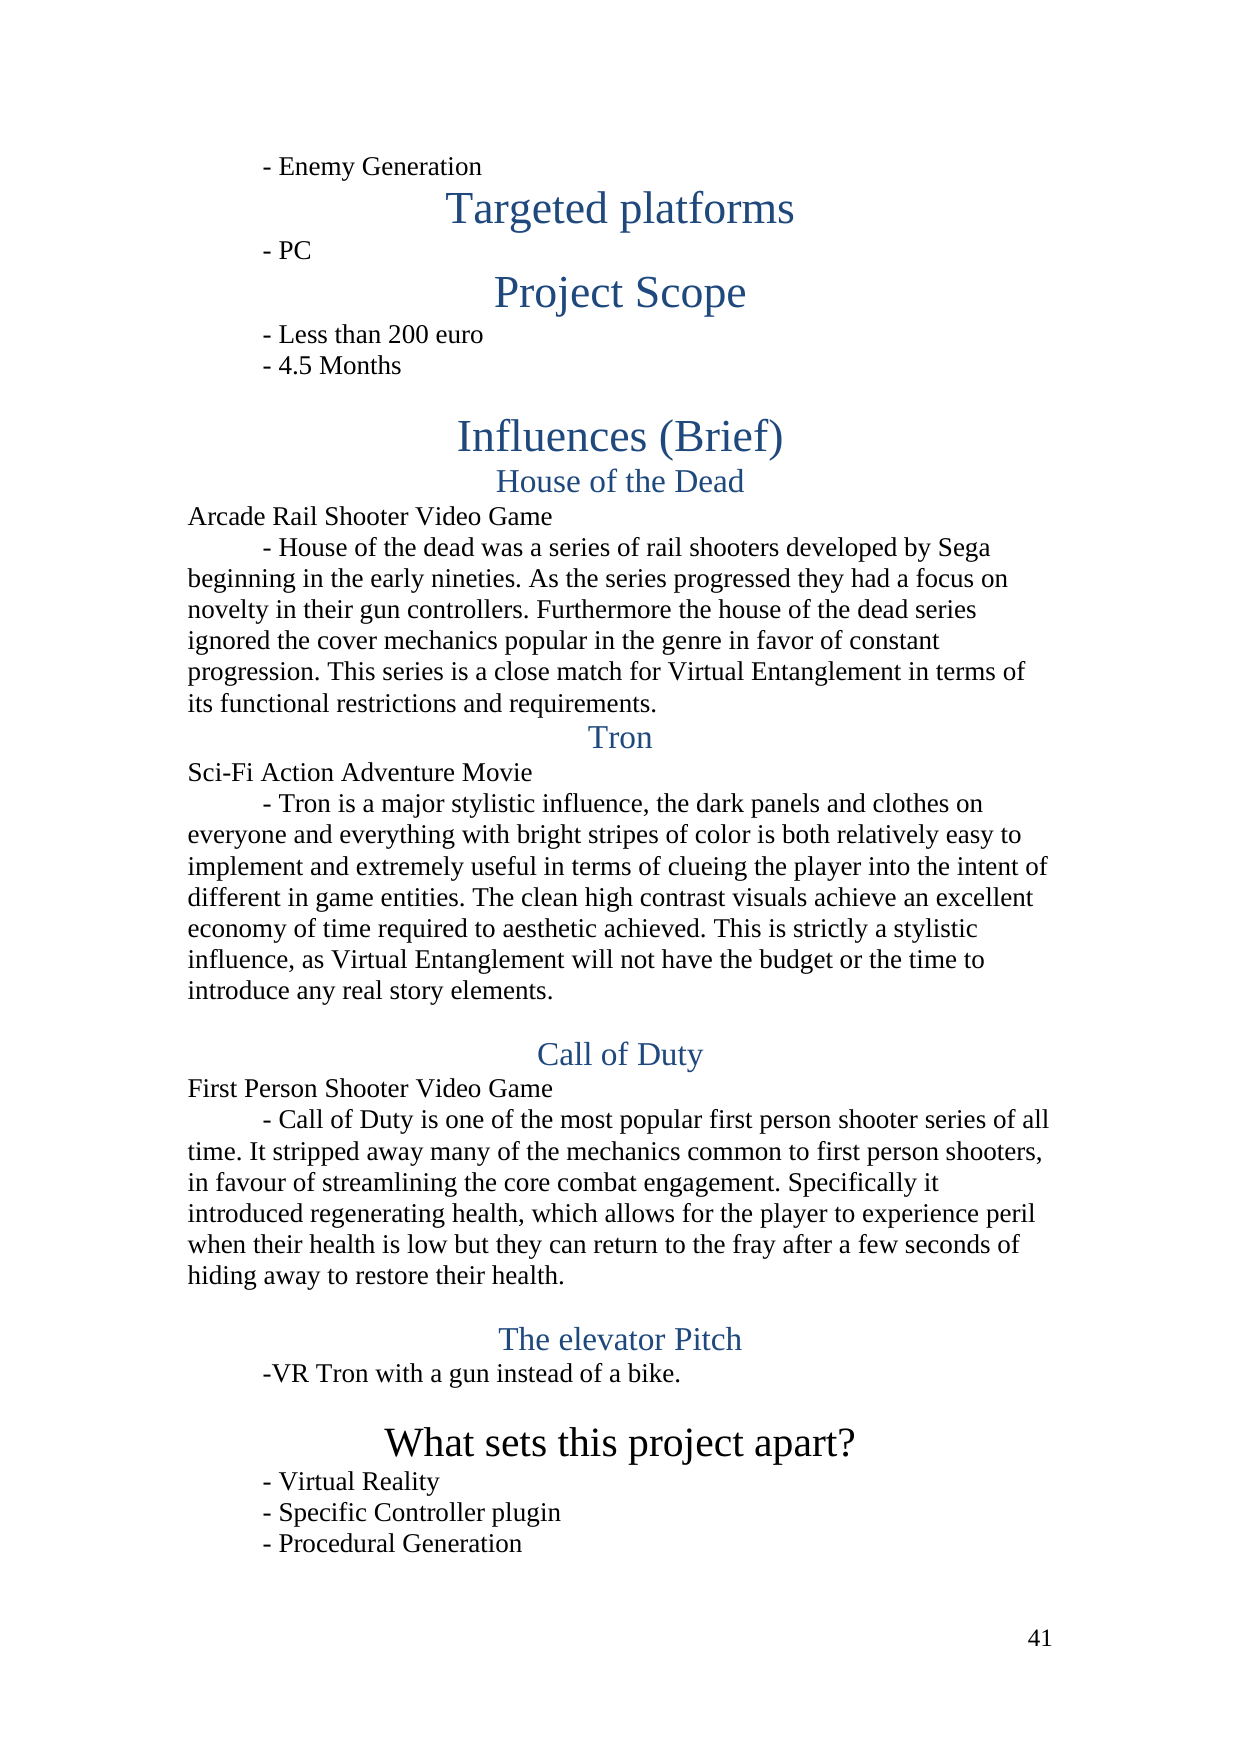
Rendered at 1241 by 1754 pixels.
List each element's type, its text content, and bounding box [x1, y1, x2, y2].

subtitle Influences (Brief) [187, 409, 1053, 461]
text - Less than 200 euro [187, 318, 1053, 349]
text - PC [187, 234, 1053, 265]
text First Person Shooter Video Game [187, 1072, 1053, 1103]
text - Tron is a major stylistic influence, the dark panels and clothes on everyone and everything with bright stripes of color is both relatively easy to implement and extremely useful in terms of clueing the player into the intent of different in game entities. The clean high contrast visuals achieve an excellent economy of time required to aesthetic achieved. This is strictly a stylistic influence, as Virtual Entanglement will not have the budget or the time to introduce any real story elements. [187, 787, 1053, 1005]
subtitle Targeted platforms [187, 181, 1053, 234]
text - Call of Duty is one of the most popular first person shooter series of all time. It stripped away many of the mechanics common to first person shooters, in favour of streamlining the core combat engagement. Specifically it introduced regenerating health, which allows for the player to experience peril when their health is low but they can return to the fray after a few seconds of hiding away to restore their health. [187, 1103, 1053, 1290]
text - House of the dead was a series of rail shooters developed by Sega beginning in the early nineties. As the series progressed they had a focus on novelty in their gun controllers. Furthermore the house of the dead series ignored the cover mechanics popular in the genre in favor of constant progression. This series is a close match for Virtual Entanglement in terms of its functional restrictions and requirements. [187, 531, 1053, 718]
text Arcade Rail Shooter Video Game [187, 500, 1053, 531]
text -VR Tron with a gun instead of a bike. [187, 1357, 1053, 1389]
subtitle The elevator Pitch [187, 1319, 1053, 1357]
subtitle House of the Dead [187, 461, 1053, 500]
subtitle Tron [187, 718, 1053, 756]
subtitle What sets this project apart? [187, 1417, 1053, 1465]
subtitle Call of Duty [187, 1034, 1053, 1072]
text - Specific Controller plugin [187, 1496, 1053, 1528]
text - Virtual Reality [187, 1465, 1053, 1496]
text - 4.5 Months [187, 349, 1053, 380]
text - Enemy Generation [187, 150, 1053, 181]
subtitle Project Scope [187, 265, 1053, 318]
text Sci-Fi Action Adventure Movie [187, 756, 1053, 787]
text - Procedural Generation [187, 1528, 1053, 1559]
